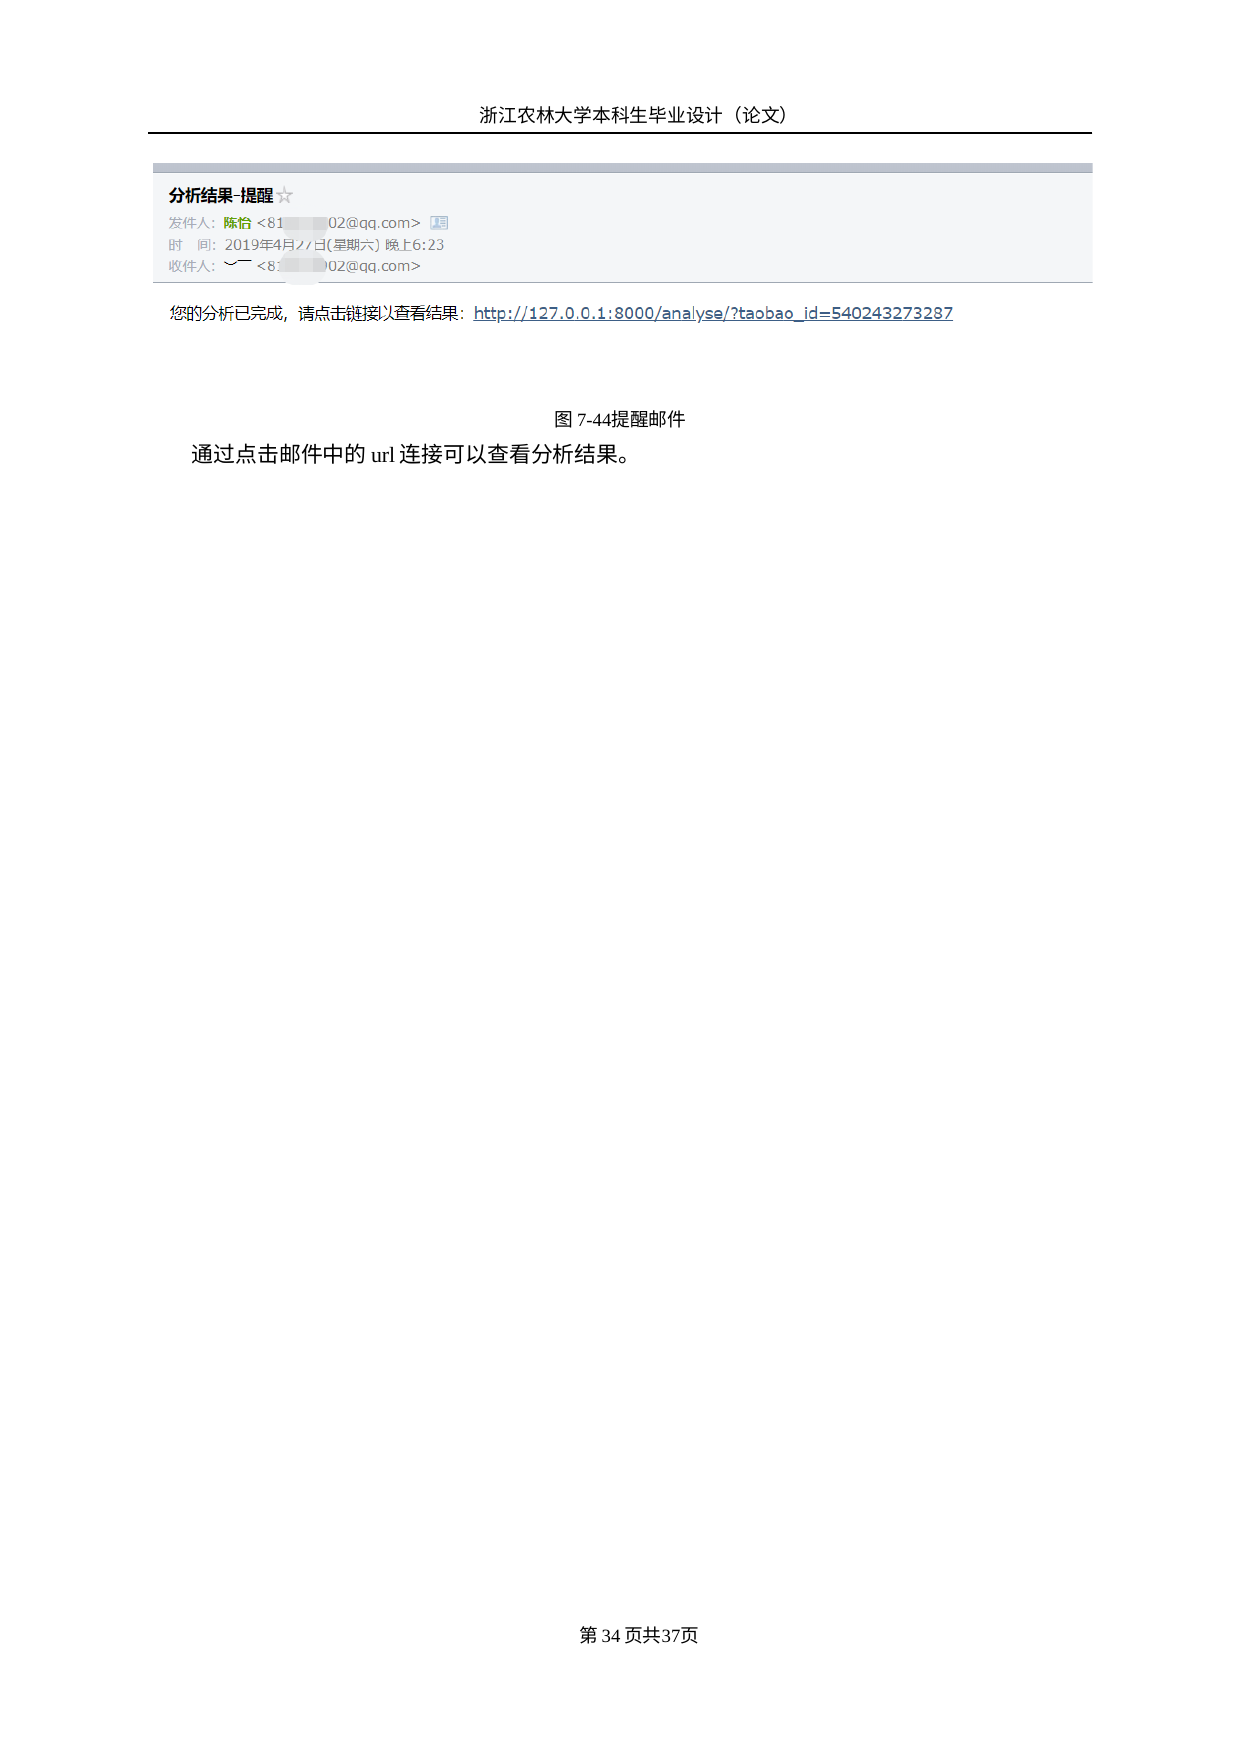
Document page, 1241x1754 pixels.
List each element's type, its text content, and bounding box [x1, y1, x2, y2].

text 通过点击邮件中的url连接可以查看分析结果。 [148, 436, 1092, 469]
picture [147, 163, 1093, 394]
